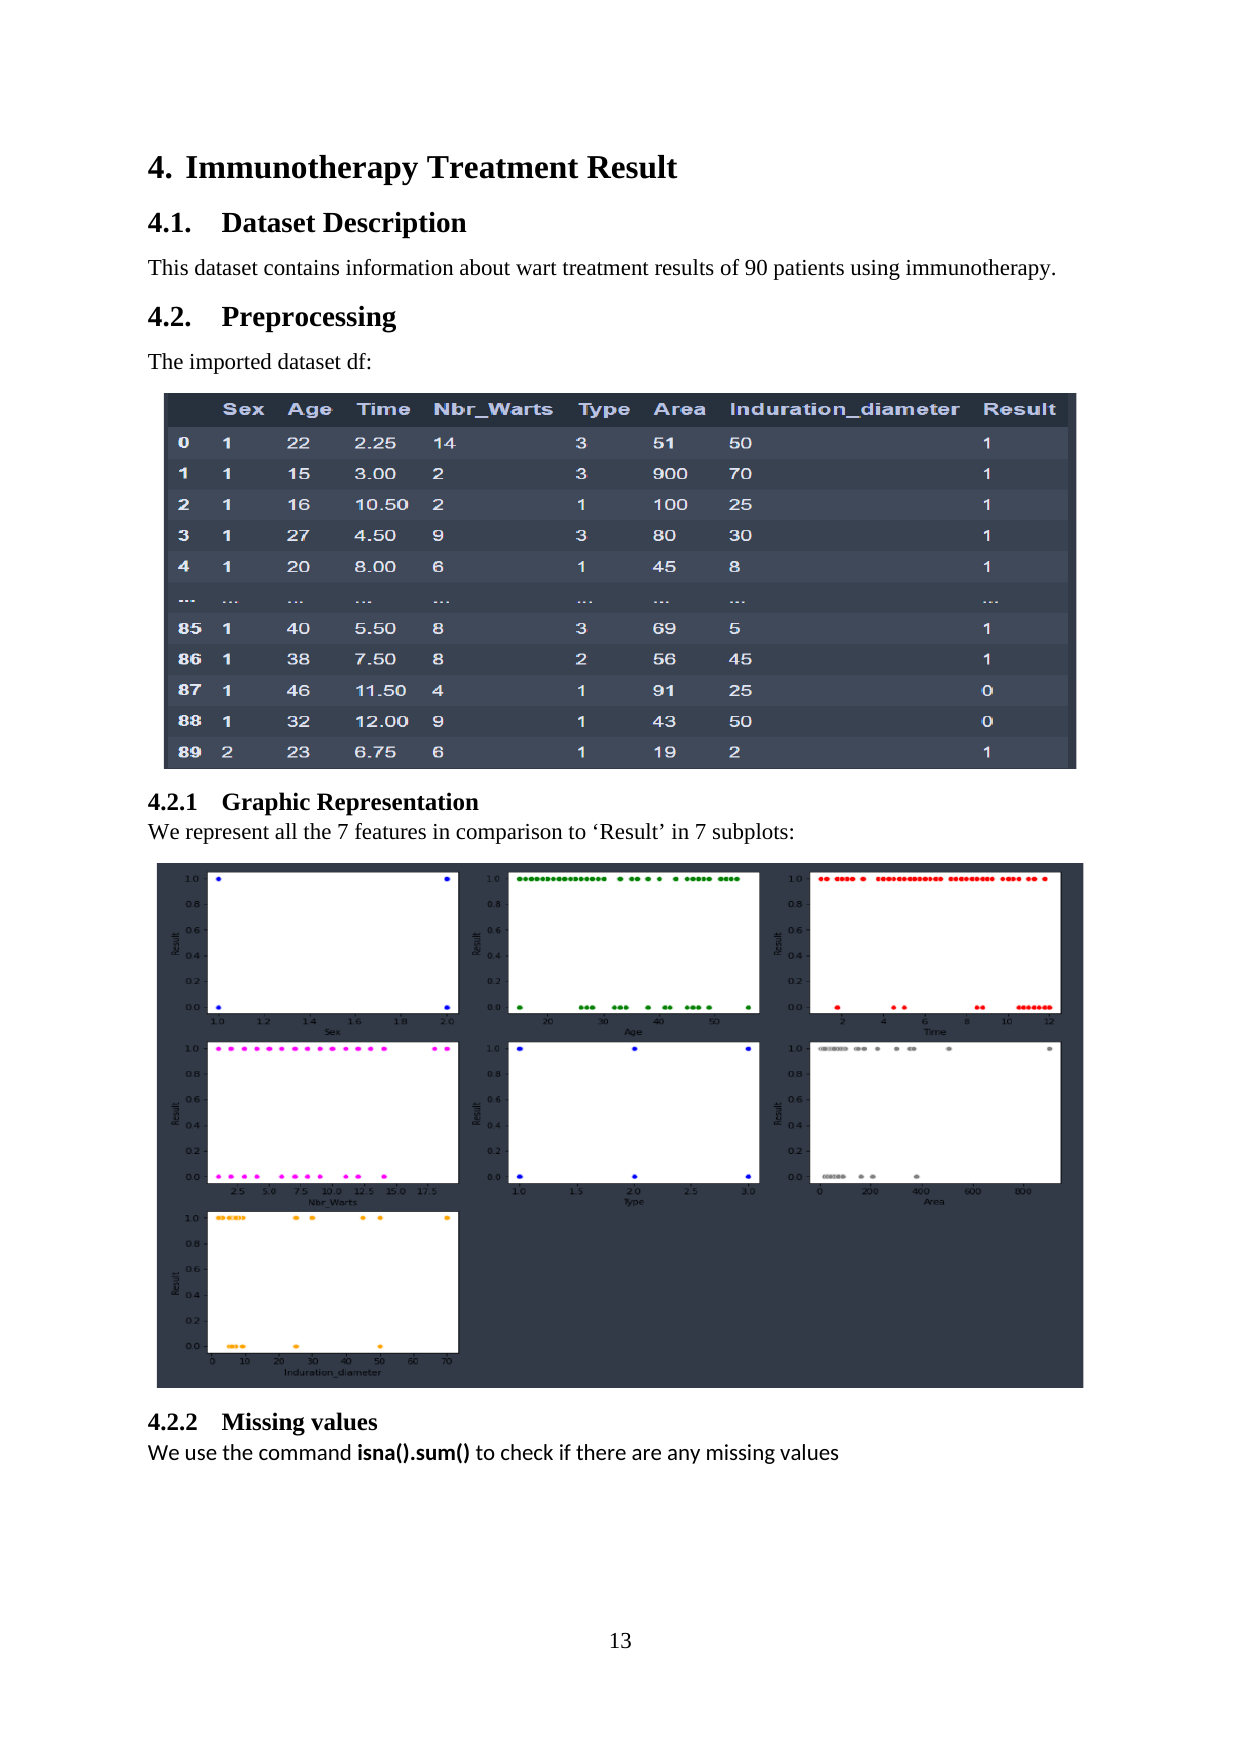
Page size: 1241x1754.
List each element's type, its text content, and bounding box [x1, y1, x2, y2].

text The imported dataset df: [148, 348, 1093, 374]
subtitle Immunotherapy Treatment Result [148, 148, 1093, 186]
picture [156, 863, 1084, 1388]
subtitle 4.2.1 Graphic Representation [148, 787, 1093, 816]
picture [163, 393, 1077, 769]
subtitle 4.2.2 Missing values [148, 1407, 1093, 1436]
text This dataset contains information about wart treatment results of 90 patients using immunotherapy. [148, 254, 1093, 281]
subtitle Dataset Description [148, 206, 1093, 239]
text We represent all the 7 features in comparison to ‘Result’ in 7 subplots: [148, 818, 1093, 844]
text We use the command isna().sum() to check if there are any missing values [148, 1438, 1093, 1466]
subtitle Preprocessing [148, 299, 1093, 333]
